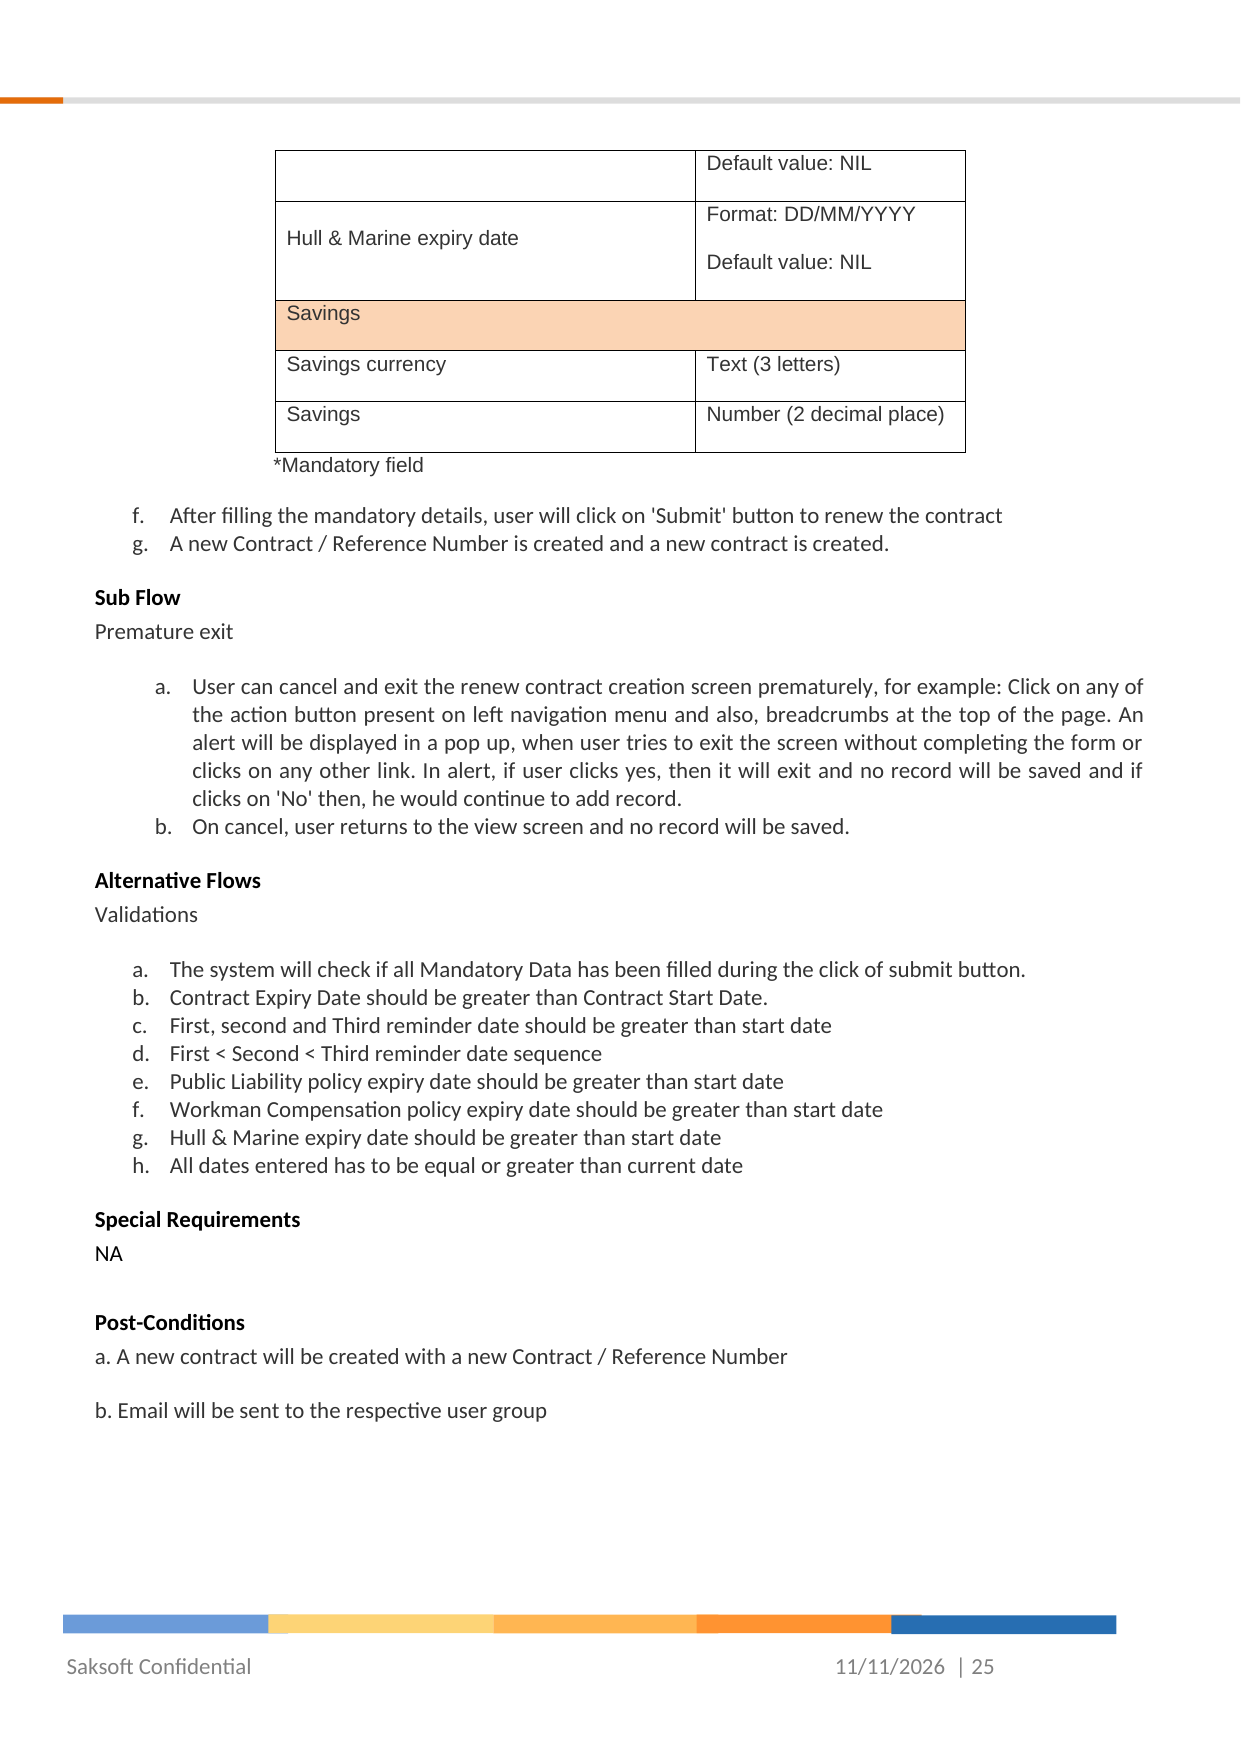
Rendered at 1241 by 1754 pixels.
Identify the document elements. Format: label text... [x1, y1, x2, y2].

subtitle Sub Flow [94, 582, 1146, 611]
list Contract Expiry Date should be greater than Contract Start Date. [132, 983, 1146, 1011]
text a. A new contract will be created with a new Contract / Reference Number [94, 1342, 1146, 1370]
table_cell Savings [276, 301, 965, 350]
subtitle Alternative Flows [94, 865, 1146, 894]
list Workman Compensation policy expiry date should be greater than start date [132, 1095, 1146, 1123]
text Validations [94, 901, 1146, 928]
list Hull & Marine expiry date should be greater than start date [132, 1123, 1146, 1151]
list First, second and Third reminder date should be greater than start date [132, 1011, 1146, 1039]
list Public Liability policy expiry date should be greater than start date [132, 1067, 1146, 1095]
subtitle Post-Conditions [94, 1307, 1146, 1336]
text b. Email will be sent to the respective user group [94, 1396, 1146, 1424]
text NA [94, 1239, 1146, 1268]
list User can cancel and exit the renew contract creation screen prematurely, for example: Click on any of the action button present on left navigation menu and also, breadcrumbs at the top of the page. An alert will be displayed in a pop up, when user tries to exit the screen without completing the form or clicks on any other link. In alert, if user clicks yes, then it will exit and no record will be saved and if clicks on 'No' then, he would continue to add record. [154, 672, 1146, 812]
list On cancel, user returns to the view screen and no record will be saved. [154, 812, 1146, 840]
table_cell Number (2 decimal place) [696, 402, 965, 452]
table_cell Savings currency [276, 351, 695, 401]
table_cell Hull & Marine expiry date [276, 202, 695, 300]
list A new Contract / Reference Number is created and a new contract is created. [132, 529, 1146, 557]
text Premature exit [94, 617, 1146, 646]
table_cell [276, 151, 695, 201]
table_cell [696, 151, 965, 201]
table_cell Format: DD/MM/YYYY Default value: NIL [696, 202, 965, 300]
list The system will check if all Mandatory Data has been filled during the click of submit button. [132, 955, 1146, 983]
list First < Second < Third reminder date sequence [132, 1039, 1146, 1067]
table_cell Text (3 letters) [696, 351, 965, 401]
table_cell Savings [276, 402, 695, 452]
list All dates entered has to be equal or greater than current date [132, 1151, 1146, 1179]
list After filling the mandatory details, user will click on 'Submit' button to renew the contract [132, 501, 1146, 529]
text *Mandatory field [94, 453, 1146, 477]
subtitle Special Requirements [94, 1204, 1146, 1233]
